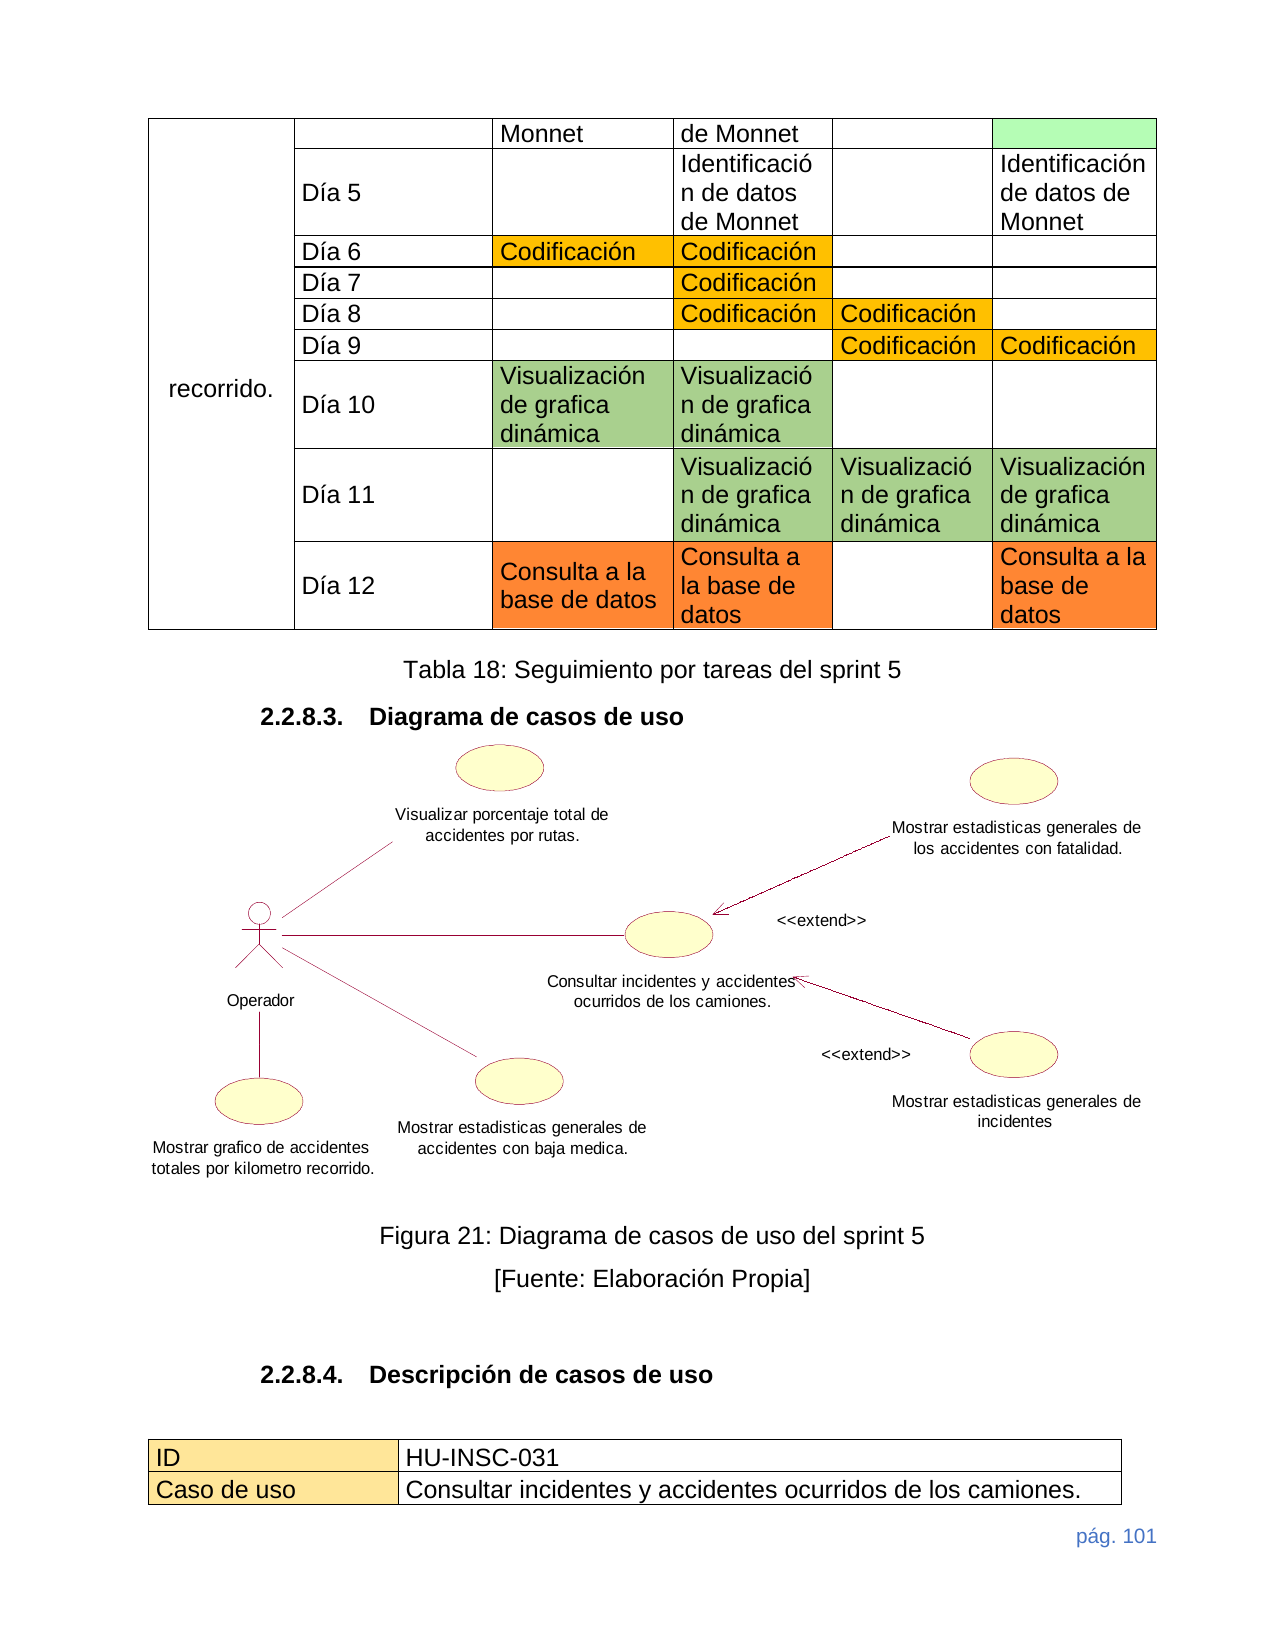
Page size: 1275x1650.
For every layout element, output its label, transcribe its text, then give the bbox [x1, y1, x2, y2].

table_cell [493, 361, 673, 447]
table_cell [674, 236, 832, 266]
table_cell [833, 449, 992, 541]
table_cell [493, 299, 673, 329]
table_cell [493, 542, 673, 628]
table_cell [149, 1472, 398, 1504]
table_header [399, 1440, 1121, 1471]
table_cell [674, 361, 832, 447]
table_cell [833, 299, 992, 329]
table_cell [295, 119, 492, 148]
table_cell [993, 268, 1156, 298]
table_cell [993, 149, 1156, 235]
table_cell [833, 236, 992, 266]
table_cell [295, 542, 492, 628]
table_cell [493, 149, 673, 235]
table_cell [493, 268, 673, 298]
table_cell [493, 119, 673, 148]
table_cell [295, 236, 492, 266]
subtitle Tabla 18: Seguimiento por tareas del sprint 5 [148, 654, 1157, 683]
subtitle Diagrama de casos de uso [260, 702, 1157, 731]
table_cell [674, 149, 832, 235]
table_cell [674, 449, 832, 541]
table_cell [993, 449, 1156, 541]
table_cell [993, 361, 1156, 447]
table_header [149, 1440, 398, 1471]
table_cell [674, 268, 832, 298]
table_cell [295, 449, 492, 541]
text [Fuente: Elaboración Propia] [148, 1264, 1157, 1293]
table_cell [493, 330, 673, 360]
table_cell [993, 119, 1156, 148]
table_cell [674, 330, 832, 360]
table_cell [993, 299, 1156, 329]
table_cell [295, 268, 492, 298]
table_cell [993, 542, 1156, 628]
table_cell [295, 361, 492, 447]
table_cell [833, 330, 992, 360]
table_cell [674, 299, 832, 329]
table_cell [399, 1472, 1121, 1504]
subtitle Figura 21: Diagrama de casos de uso del sprint 5 [148, 1221, 1157, 1250]
subtitle Descripción de casos de uso [260, 1360, 1157, 1388]
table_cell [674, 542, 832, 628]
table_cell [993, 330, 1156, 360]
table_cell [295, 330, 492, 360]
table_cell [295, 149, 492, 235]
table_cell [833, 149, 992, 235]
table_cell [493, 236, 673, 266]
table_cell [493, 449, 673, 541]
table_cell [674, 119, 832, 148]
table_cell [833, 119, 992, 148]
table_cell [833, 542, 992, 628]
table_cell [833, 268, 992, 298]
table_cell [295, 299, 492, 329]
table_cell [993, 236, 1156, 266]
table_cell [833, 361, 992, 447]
